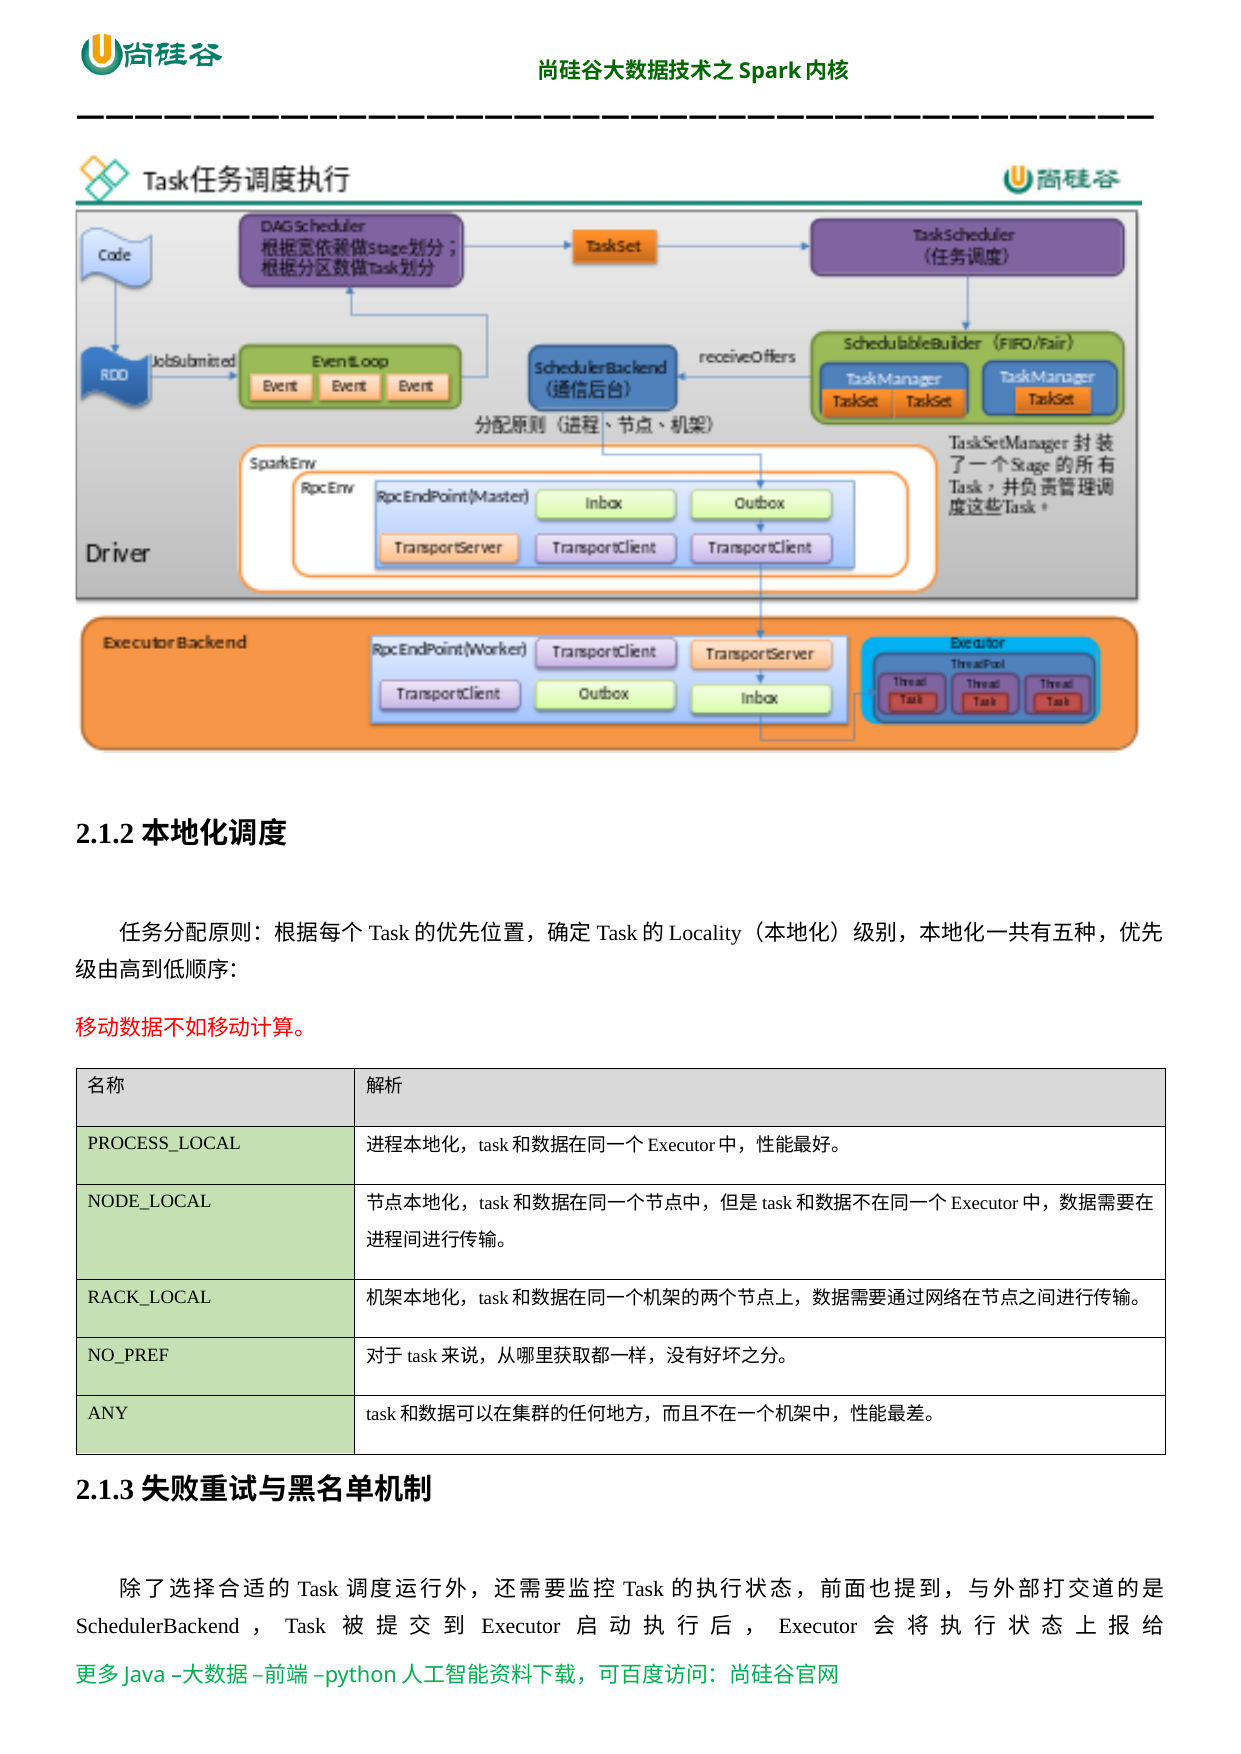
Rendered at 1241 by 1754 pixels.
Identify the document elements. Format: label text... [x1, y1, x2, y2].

text 移动数据不如移动计算。 [76, 1009, 1164, 1042]
table_header 名称 [77, 1069, 354, 1126]
subtitle 2.1.2 本地化调度 [76, 798, 1164, 863]
text 任务分配原则：根据每个Task的优先位置，确定Task的Locality（本地化）级别，本地化一共有五种，优先级由高到低顺序： [76, 914, 1164, 984]
table_cell ANY [77, 1396, 354, 1453]
table_cell 节点本地化，task和数据在同一个节点中，但是task和数据不在同一个Executor中，数据需要在进程间进行传输。 [355, 1185, 1165, 1279]
table_cell RACK_LOCAL [77, 1280, 354, 1337]
table_cell NO_PREF [77, 1338, 354, 1395]
table_cell PROCESS_LOCAL [77, 1127, 354, 1184]
table_cell task和数据可以在集群的任何地方，而且不在一个机架中，性能最差。 [355, 1396, 1165, 1453]
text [76, 1571, 1164, 1641]
table_cell 进程本地化，task和数据在同一个Executor中，性能最好。 [355, 1127, 1165, 1184]
picture [75, 29, 226, 79]
table_cell 对于task来说，从哪里获取都一样，没有好坏之分。 [355, 1338, 1165, 1395]
table_cell 机架本地化，task和数据在同一个机架的两个节点上，数据需要通过网络在节点之间进行传输。 [355, 1280, 1165, 1337]
subtitle 2.1.3 失败重试与黑名单机制 [76, 1455, 1164, 1519]
table_header 解析 [355, 1069, 1165, 1126]
table_cell NODE_LOCAL [77, 1185, 354, 1279]
